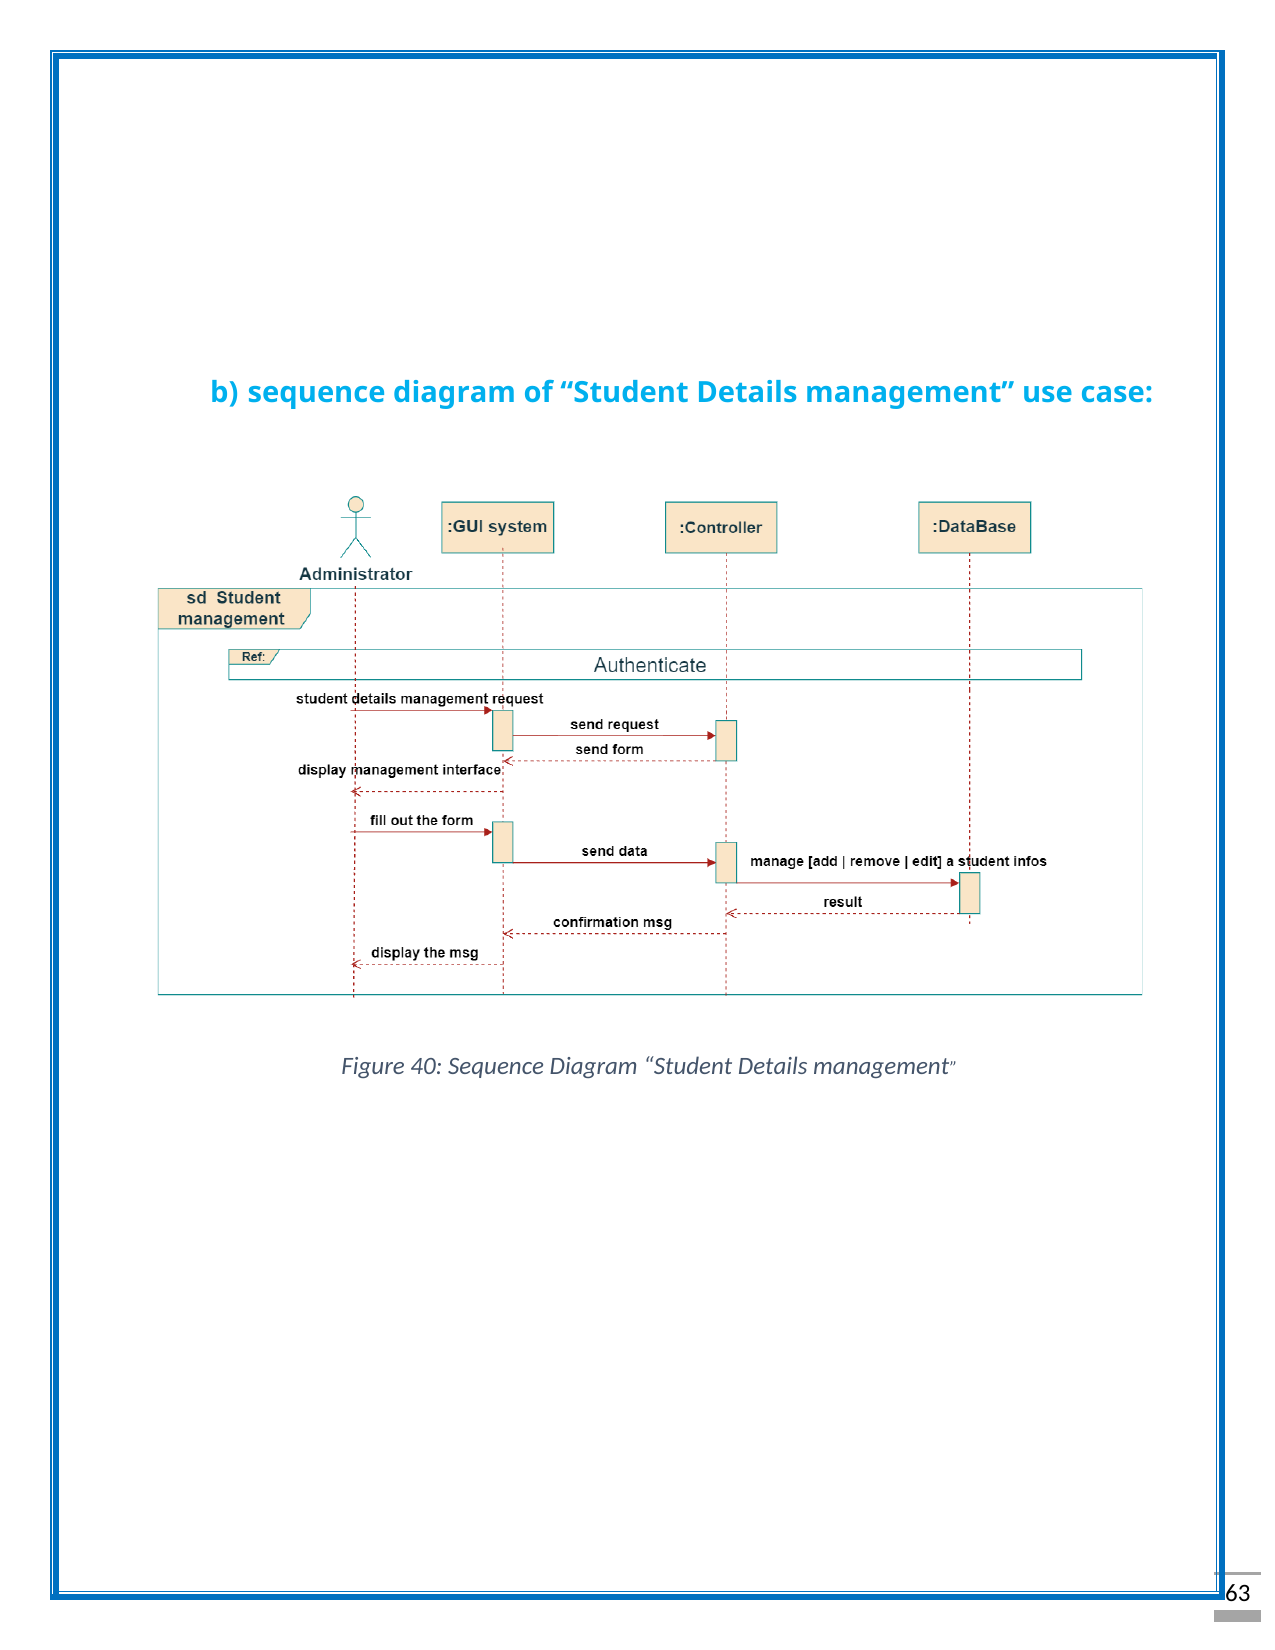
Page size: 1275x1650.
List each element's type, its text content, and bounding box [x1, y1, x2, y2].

picture [157, 496, 1143, 1000]
subtitle sequence diagram of “Student Details management” use case: [210, 371, 1200, 411]
